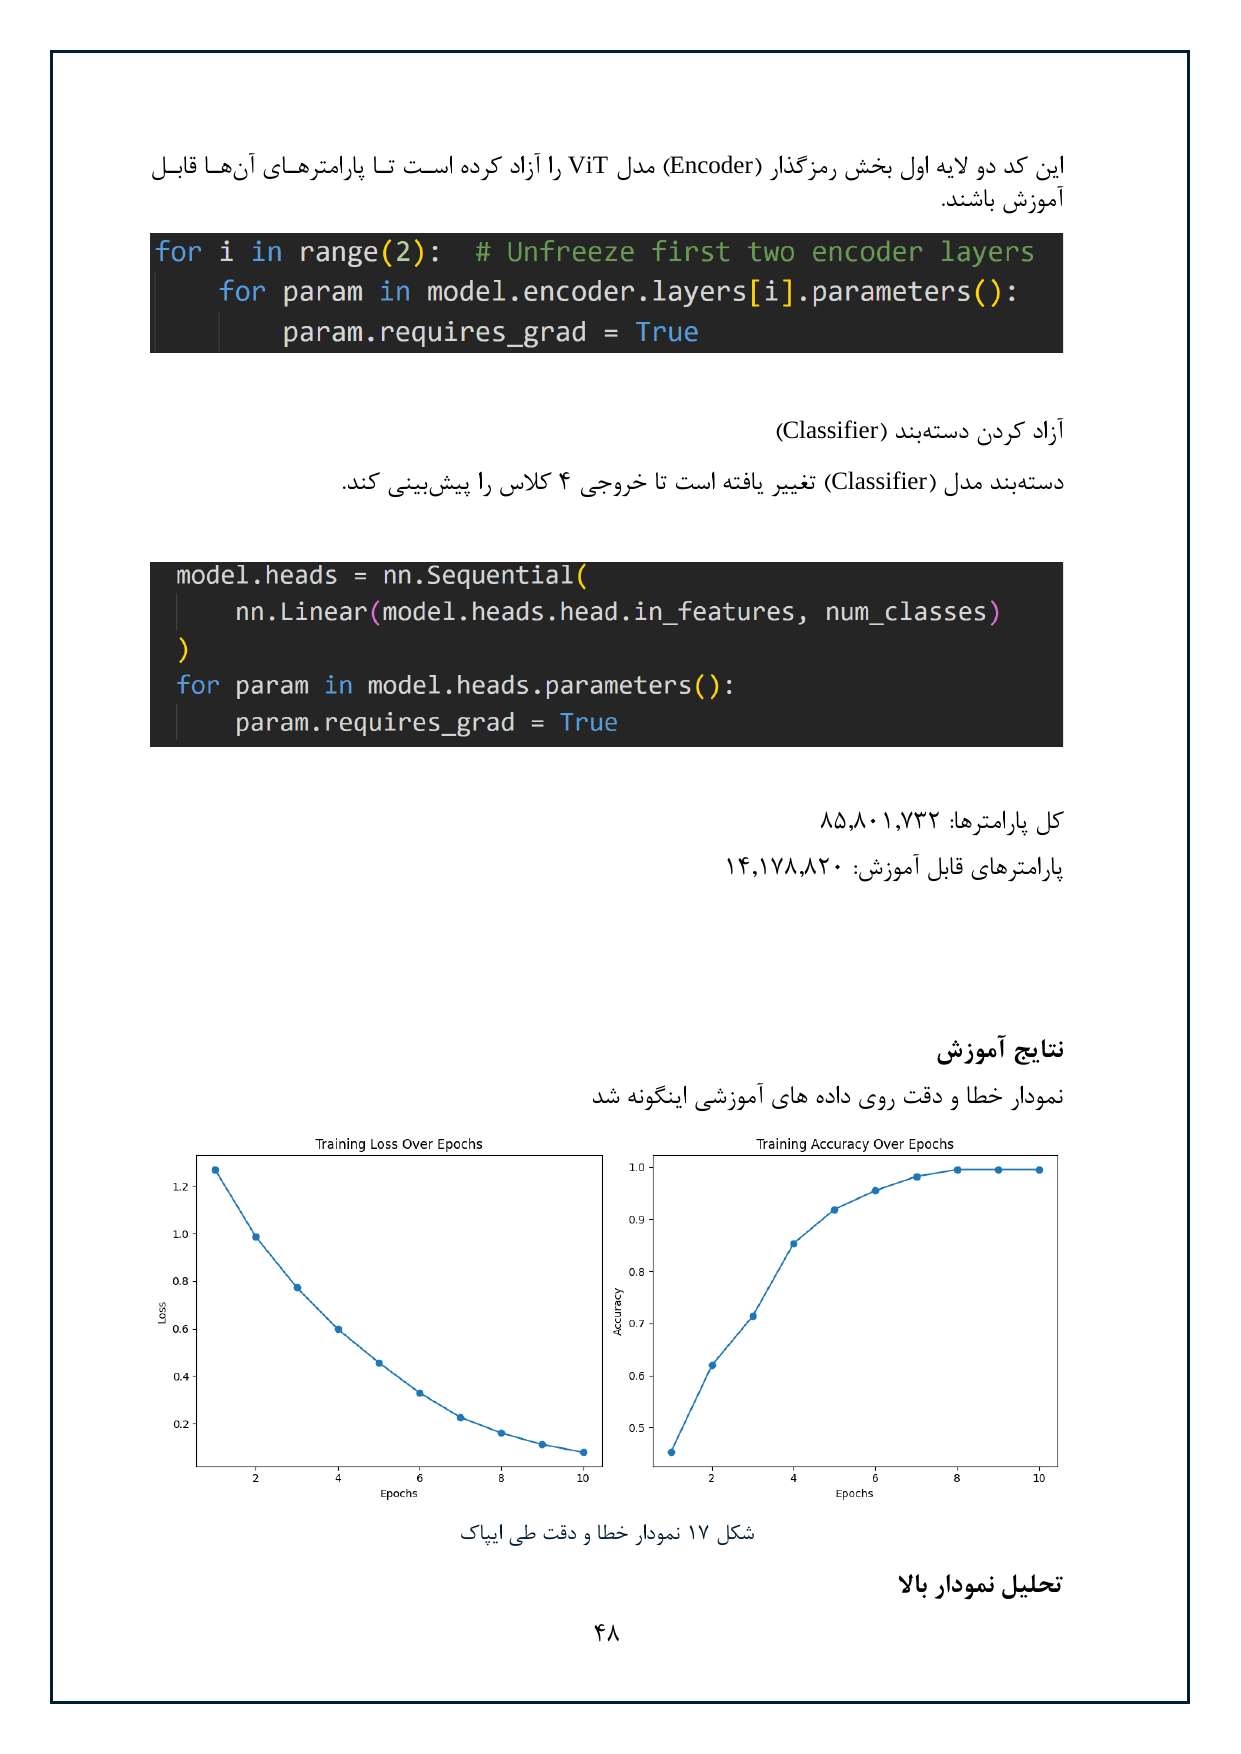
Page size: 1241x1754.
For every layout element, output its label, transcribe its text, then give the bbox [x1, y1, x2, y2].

picture [150, 233, 1064, 353]
text کل پارامترها: 85,801,732 [150, 809, 1063, 838]
picture [150, 1130, 1064, 1507]
text نمودار خطا و دقت روی داده های آموزشی اینگونه شد [150, 1084, 1063, 1113]
text دسته‌بند مدل (Classifier) تغییر یافته است تا خروجی ۴ کلاس را پیش‌بینی کند. [150, 466, 1063, 499]
text آزاد کردن دسته‌بند (Classifier) [150, 415, 1063, 448]
text تحلیل نمودار بالا [150, 1573, 1063, 1602]
text پارامترهای قابل آموزش: 14,178,820 [150, 855, 1063, 884]
text نتایج آموزش [150, 1038, 1063, 1067]
picture [150, 562, 1064, 747]
text این کد دو لایه اول بخش رمزگذار (Encoder) مدل ViT را آزاد کرده است تا پارامترهای آن‌ها قابل آموزش باشند. [150, 150, 1063, 217]
text شکل 17 نمودار خطا و دقت طی ایپاک [150, 1523, 1063, 1548]
